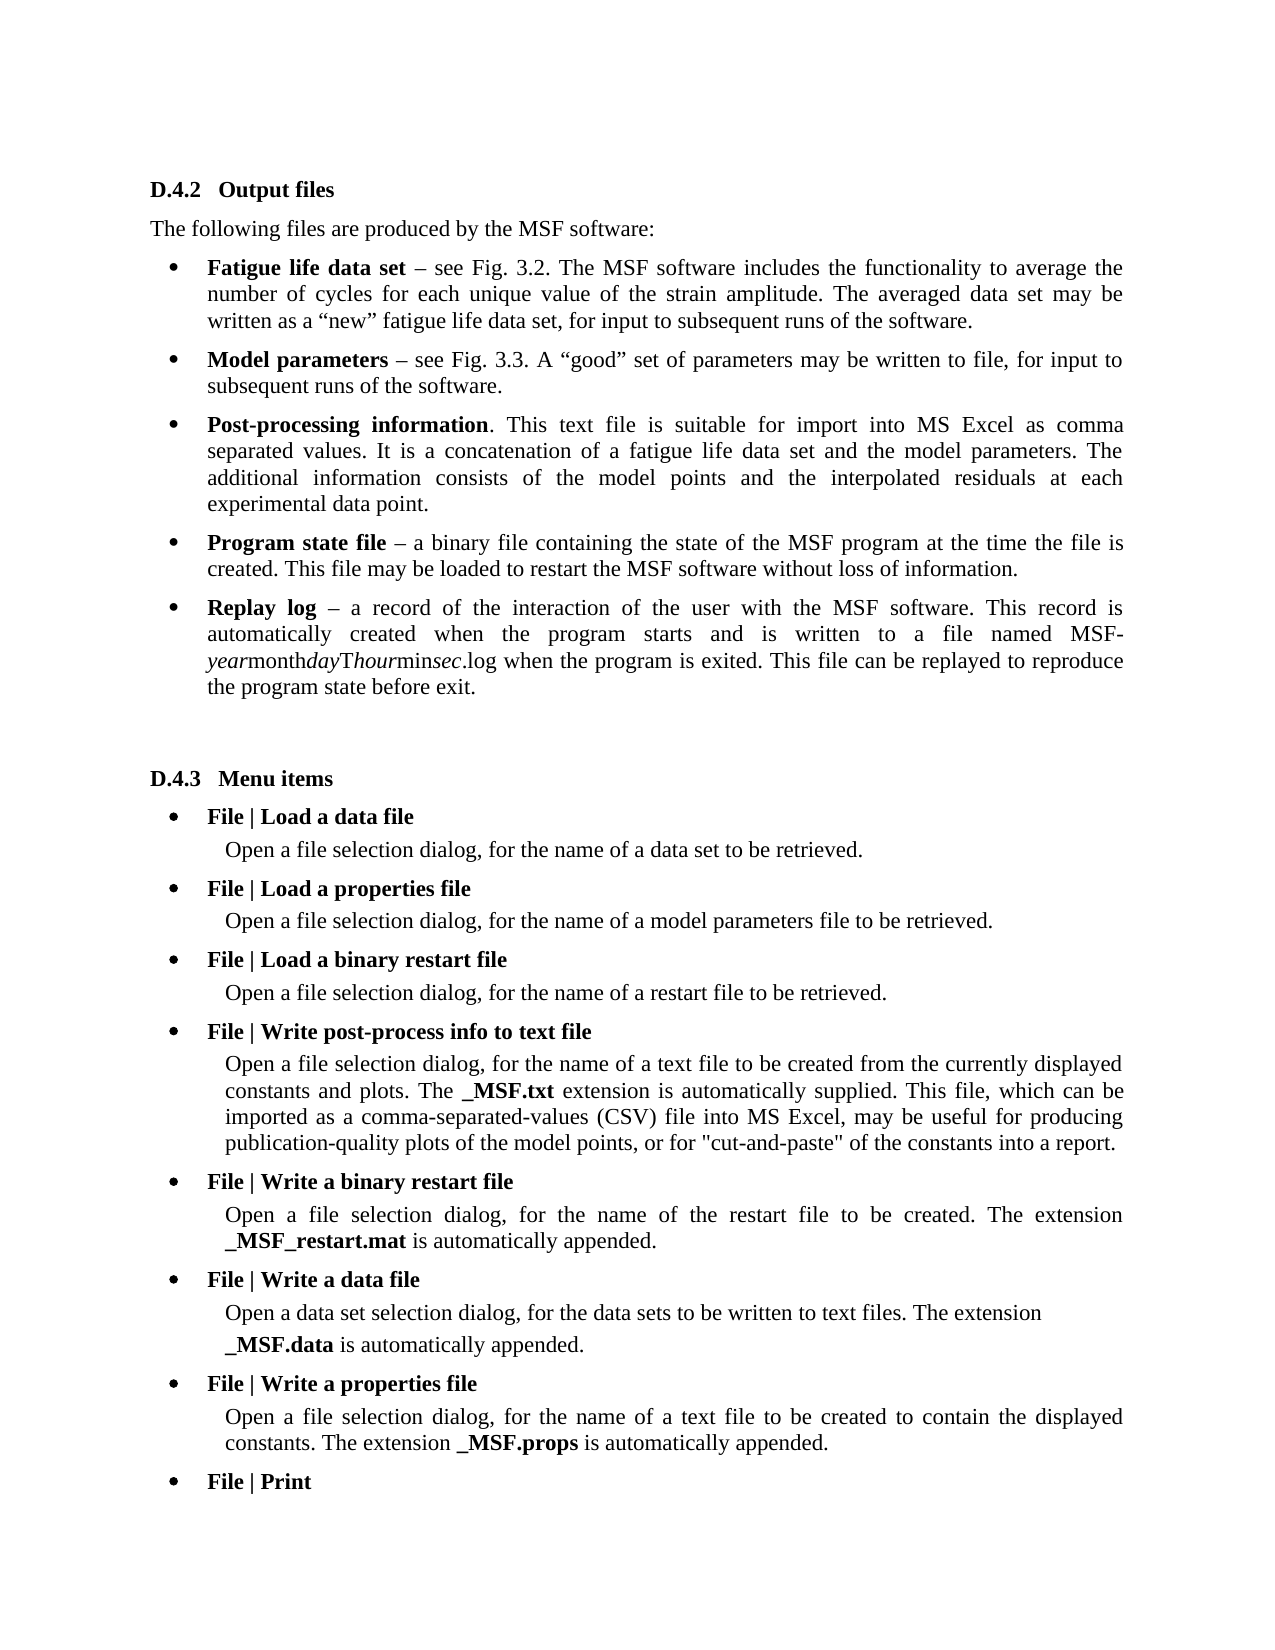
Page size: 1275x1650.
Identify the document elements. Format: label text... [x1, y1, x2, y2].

text Open a file selection dialog, for the name of a data set to be retrieved. [225, 836, 1125, 862]
list Post-processing information. This text file is suitable for import into MS Excel as comma separated values. It is a concatenation of a fatigue life data set and the model parameters. The additional information consists of the model points and the interpolated residuals at each experimental data point. [169, 411, 1125, 516]
text Open a file selection dialog, for the name of the restart file to be created. The extension _MSF_restart.mat is automatically appended. [225, 1201, 1125, 1254]
list File | Write post-process info to text file [169, 1018, 1125, 1044]
list File | Print [169, 1468, 1125, 1494]
list File | Load a data file [169, 803, 1125, 830]
text Open a file selection dialog, for the name of a model parameters file to be retrieved. [225, 907, 1125, 934]
list Replay log – a record of the interaction of the user with the MSF software. This record is automatically created when the program starts and is written to a file named MSF-yearmonthdayThourminsec.log when the program is exited. This file can be replayed to reproduce the program state before exit. [169, 594, 1125, 699]
list Program state file – a binary file containing the state of the MSF program at the time the file is created. This file may be loaded to restart the MSF software without loss of information. [169, 529, 1125, 581]
text Open a file selection dialog, for the name of a restart file to be retrieved. [225, 979, 1125, 1005]
list File | Write a binary restart file [169, 1168, 1125, 1195]
list File | Load a properties file [169, 875, 1125, 901]
list File | Write a data file [169, 1266, 1125, 1292]
text _MSF.data is automatically appended. [225, 1331, 1125, 1358]
text The following files are produced by the MSF software: [150, 215, 1125, 242]
list File | Load a binary restart file [169, 946, 1125, 973]
text Open a file selection dialog, for the name of a text file to be created from the currently displayed constants and plots. The _MSF.txt extension is automatically supplied. This file, which can be imported as a comma-separated-values (CSV) file into MS Excel, may be useful for producing publication-quality plots of the model points, or for "cut-and-paste" of the constants into a report. [225, 1050, 1125, 1156]
list Model parameters – see Fig. 3.3. A “good” set of parameters may be written to file, for input to subsequent runs of the software. [169, 346, 1125, 398]
list File | Write a properties file [169, 1370, 1125, 1397]
text D.4.2 Output files [150, 176, 1125, 203]
text D.4.3 Menu items [150, 764, 1125, 791]
text Open a data set selection dialog, for the data sets to be written to text files. The extension [225, 1299, 1125, 1325]
text Open a file selection dialog, for the name of a text file to be created to contain the displayed constants. The extension _MSF.props is automatically appended. [225, 1403, 1125, 1456]
list Fatigue life data set – see Fig. 3.2. The MSF software includes the functionality to average the number of cycles for each unique value of the strain amplitude. The averaged data set may be written as a “new” fatigue life data set, for input to subsequent runs of the software. [169, 254, 1125, 333]
